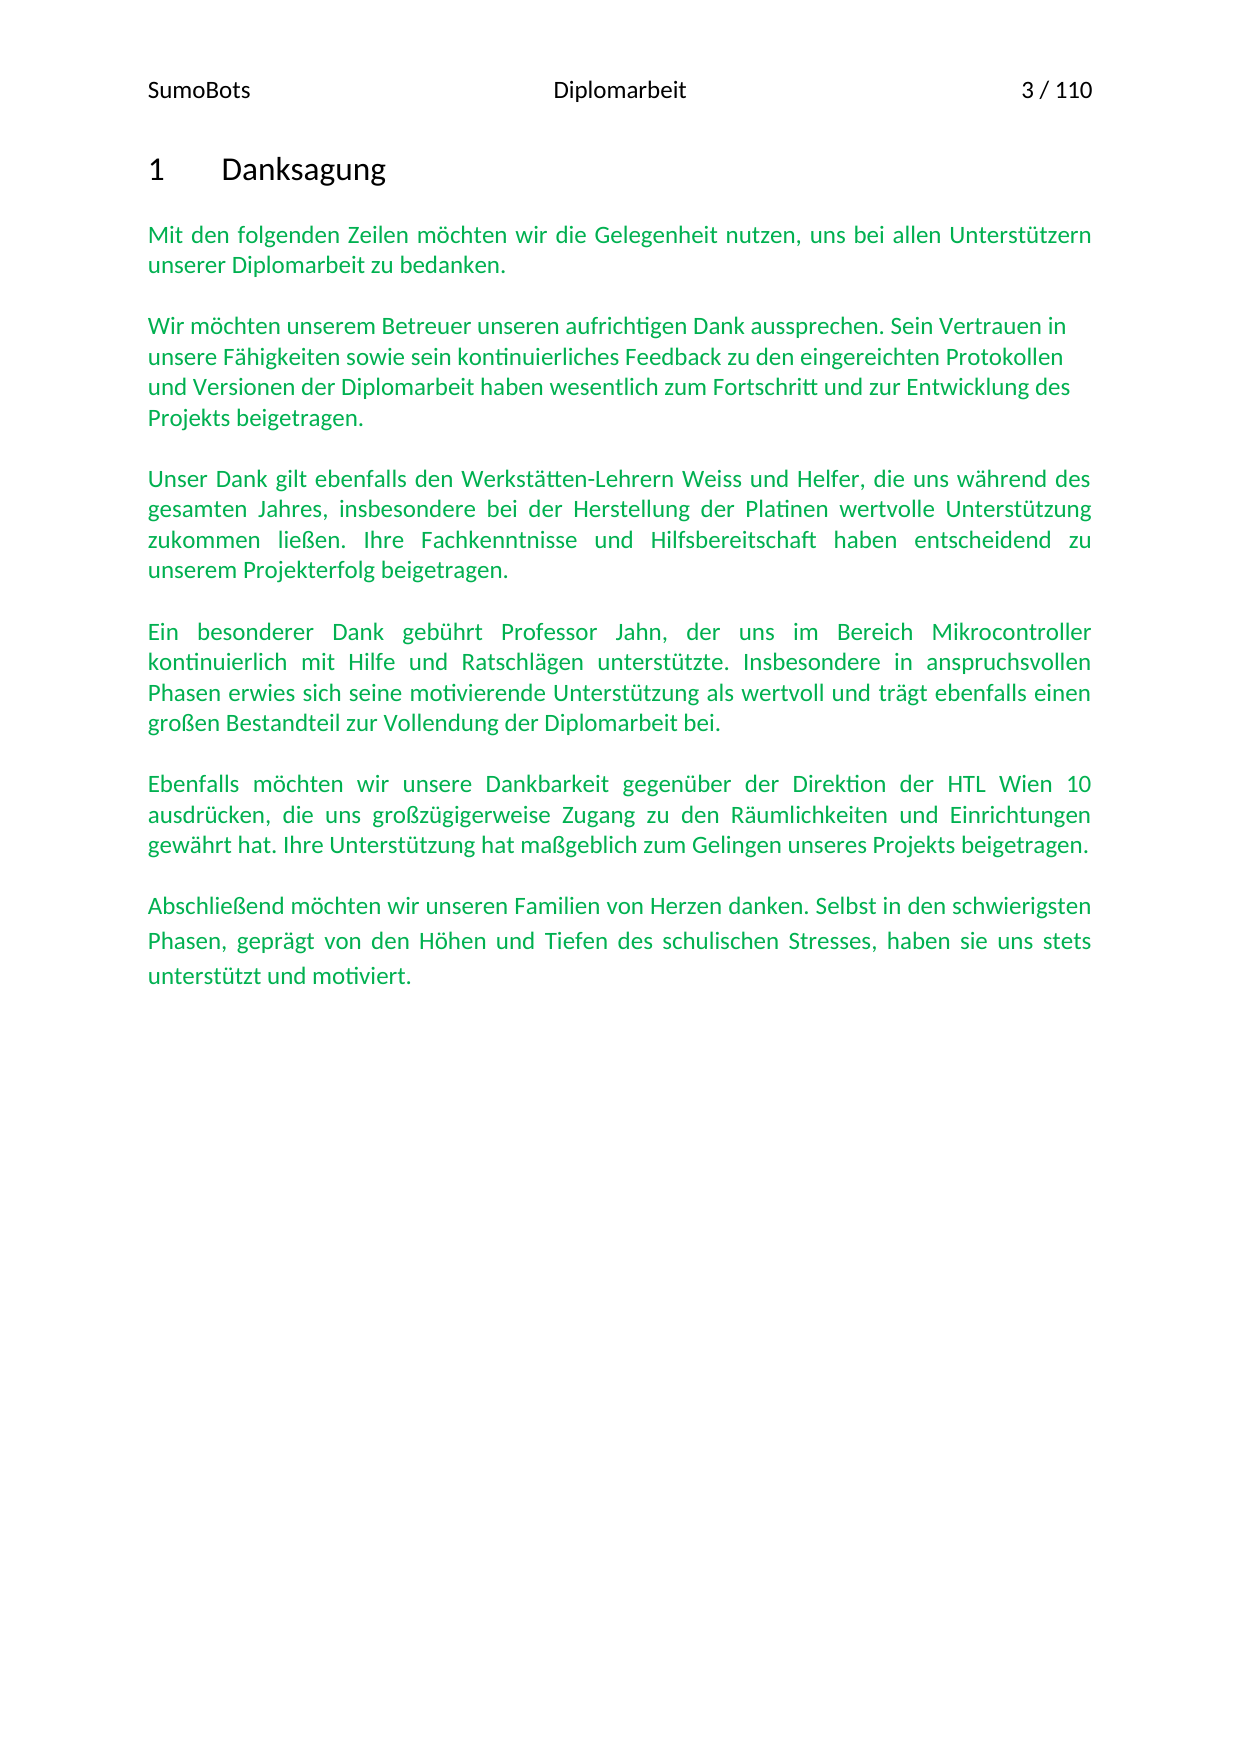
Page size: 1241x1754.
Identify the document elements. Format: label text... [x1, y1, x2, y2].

text Mit den folgenden Zeilen möchten wir die Gelegenheit nutzen, uns bei allen Unterstützern unserer Diplomarbeit zu bedanken. [148, 219, 1093, 280]
subtitle Abschließend möchten wir unseren Familien von Herzen danken. Selbst in den schwierigsten Phasen, geprägt von den Höhen und Tiefen des schulischen Stresses, haben sie uns stets unterstützt und motiviert. [148, 890, 1093, 991]
text Wir möchten unserem Betreuer unseren aufrichtigen Dank aussprechen. Sein Vertrauen in unsere Fähigkeiten sowie sein kontinuierliches Feedback zu den eingereichten Protokollen und Versionen der Diplomarbeit haben wesentlich zum Fortschritt und zur Entwicklung des Projekts beigetragen. [148, 310, 1093, 432]
text Unser Dank gilt ebenfalls den Werkstätten-Lehrern Weiss und Helfer, die uns während des gesamten Jahres, insbesondere bei der Herstellung der Platinen wertvolle Unterstützung zukommen ließen. Ihre Fachkenntnisse und Hilfsbereitschaft haben entscheidend zu unserem Projekterfolg beigetragen. [148, 463, 1093, 585]
subtitle Danksagung [148, 148, 1093, 188]
text Ein besonderer Dank gebührt Professor Jahn, der uns im Bereich Mikrocontroller kontinuierlich mit Hilfe und Ratschlägen unterstützte. Insbesondere in anspruchsvollen Phasen erwies sich seine motivierende Unterstützung als wertvoll und trägt ebenfalls einen großen Bestandteil zur Vollendung der Diplomarbeit bei. [148, 616, 1093, 738]
list Ebenfalls möchten wir unsere Dankbarkeit gegenüber der Direktion der HTL Wien 10 ausdrücken, die uns großzügigerweise Zugang zu den Räumlichkeiten und Einrichtungen gewährt hat. Ihre Unterstützung hat maßgeblich zum Gelingen unseres Projekts beigetragen. [148, 768, 1093, 860]
